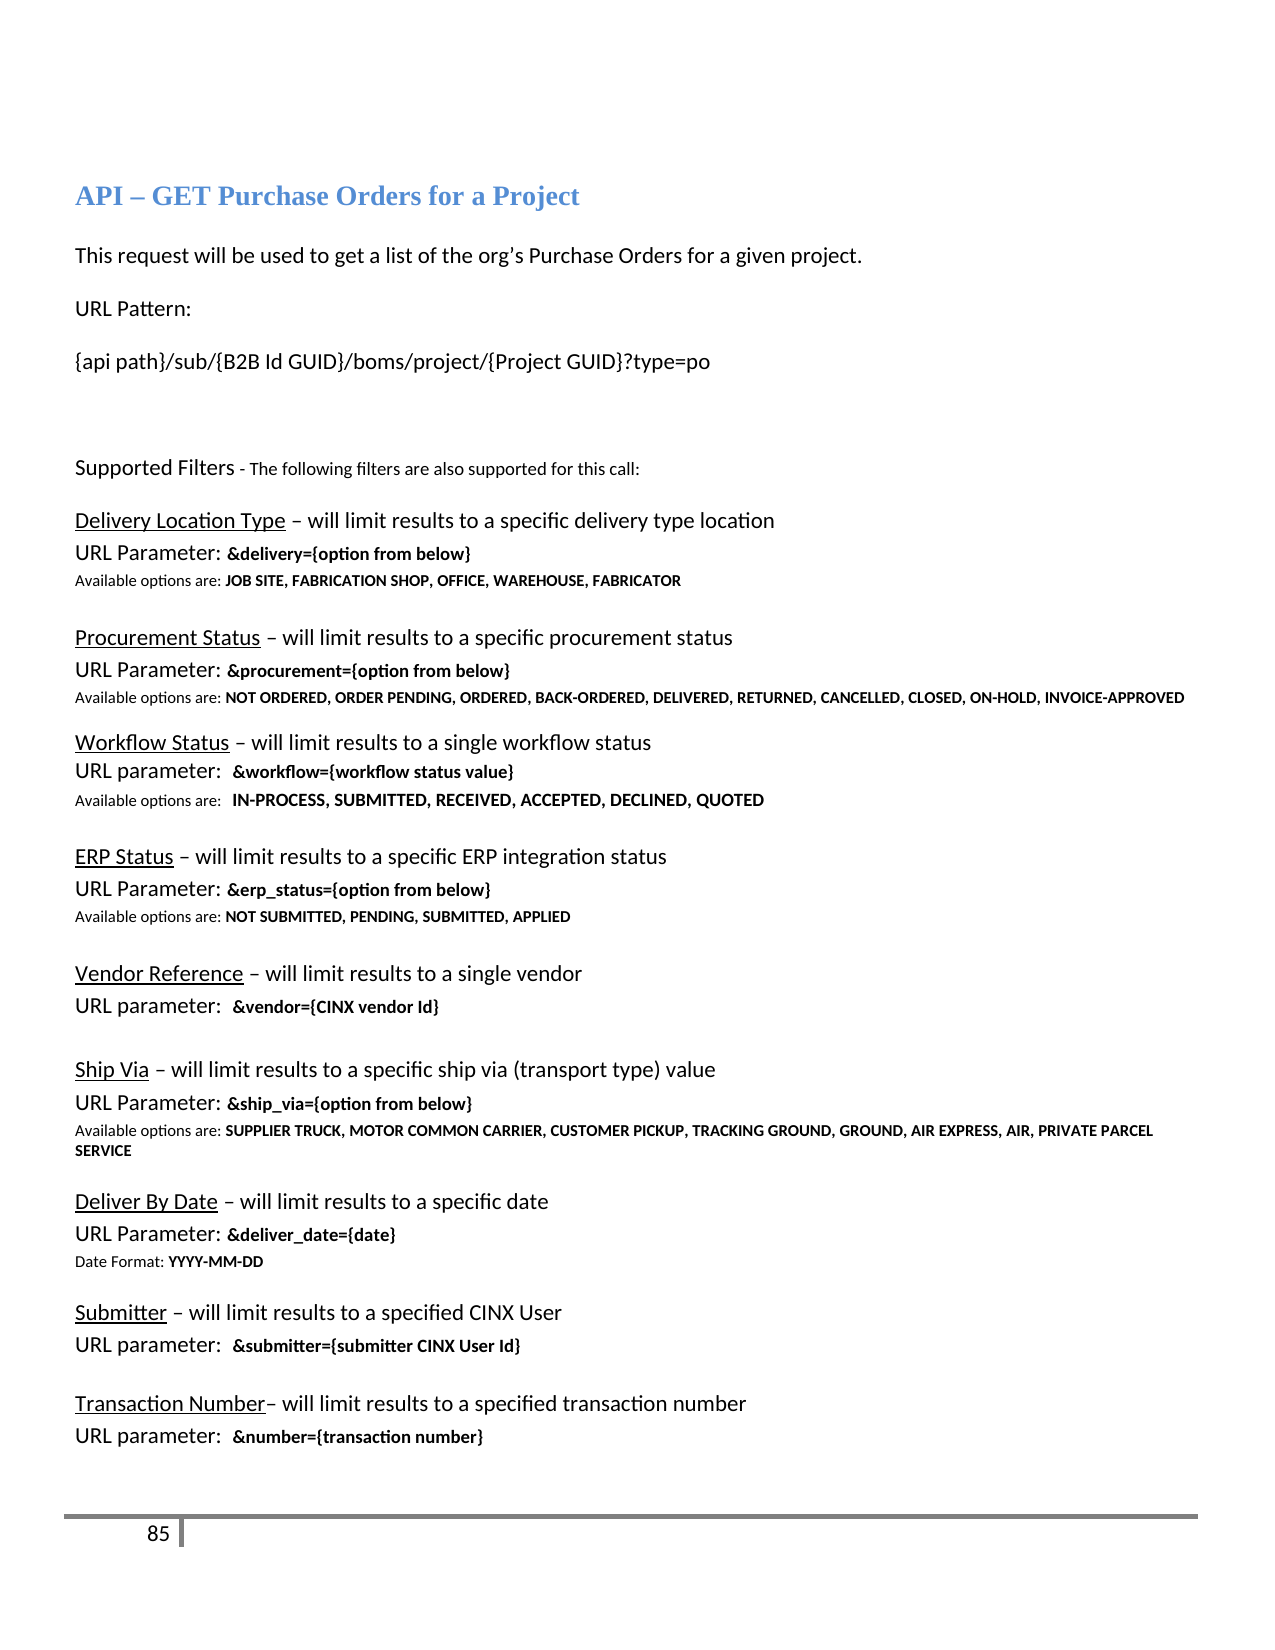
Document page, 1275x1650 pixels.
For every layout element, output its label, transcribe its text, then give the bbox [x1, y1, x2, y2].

text Delivery Location Type – will limit results to a specific delivery type location [75, 506, 1209, 534]
text URL parameter: &number={transaction number} [75, 1421, 1209, 1449]
text Workflow Status – will limit results to a single workflow status [75, 728, 1209, 756]
text Available options are: JOB SITE, FABRICATION SHOP, OFFICE, WAREHOUSE, FABRICATOR [75, 570, 1209, 591]
text Vendor Reference – will limit results to a single vendor [75, 959, 1209, 987]
text {api path}/sub/{B2B Id GUID}/boms/project/{Project GUID}?type=po [75, 347, 1209, 375]
text URL Parameter: &delivery={option from below} [75, 538, 1209, 566]
text Available options are: SUPPLIER TRUCK, MOTOR COMMON CARRIER, CUSTOMER PICKUP, TRACKING GROUND, GROUND, AIR EXPRESS, AIR, PRIVATE PARCEL SERVICE [75, 1120, 1209, 1161]
text Transaction Number– will limit results to a specified transaction number [75, 1389, 1209, 1417]
text Ship Via – will limit results to a specific ship via (transport type) value [75, 1056, 1209, 1084]
text Available options are: NOT SUBMITTED, PENDING, SUBMITTED, APPLIED [75, 907, 1209, 927]
text URL Parameter: &deliver_date={date} [75, 1219, 1209, 1247]
text Deliver By Date – will limit results to a specific date [75, 1187, 1209, 1215]
text Procurement Status – will limit results to a specific procurement status [75, 623, 1209, 651]
text Available options are: NOT ORDERED, ORDER PENDING, ORDERED, BACK-ORDERED, DELIVERED, RETURNED, CANCELLED, CLOSED, ON-HOLD, INVOICE-APPROVED [75, 687, 1209, 707]
text URL parameter: &submitter={submitter CINX User Id} [75, 1330, 1209, 1358]
text URL Pattern: [75, 294, 1209, 322]
text URL Parameter: &erp_status={option from below} [75, 874, 1209, 902]
subtitle API – GET Purchase Orders for a Project [75, 179, 1209, 212]
text URL Parameter: &ship_via={option from below} [75, 1088, 1209, 1116]
text URL parameter: &vendor={CINX vendor Id} [75, 991, 1209, 1019]
text Available options are: IN-PROCESS, SUBMITTED, RECEIVED, ACCEPTED, DECLINED, QUOTED [75, 788, 1209, 811]
text ERP Status – will limit results to a specific ERP integration status [75, 842, 1209, 870]
text URL Parameter: &procurement={option from below} [75, 655, 1209, 683]
text Date Format: YYYY-MM-DD [75, 1251, 1209, 1272]
text Submitter – will limit results to a specified CINX User [75, 1298, 1209, 1326]
text Supported Filters - The following filters are also supported for this call: [75, 453, 1209, 481]
text This request will be used to get a list of the org’s Purchase Orders for a given project. [75, 241, 1209, 269]
text URL parameter: &workflow={workflow status value} [75, 756, 1209, 784]
